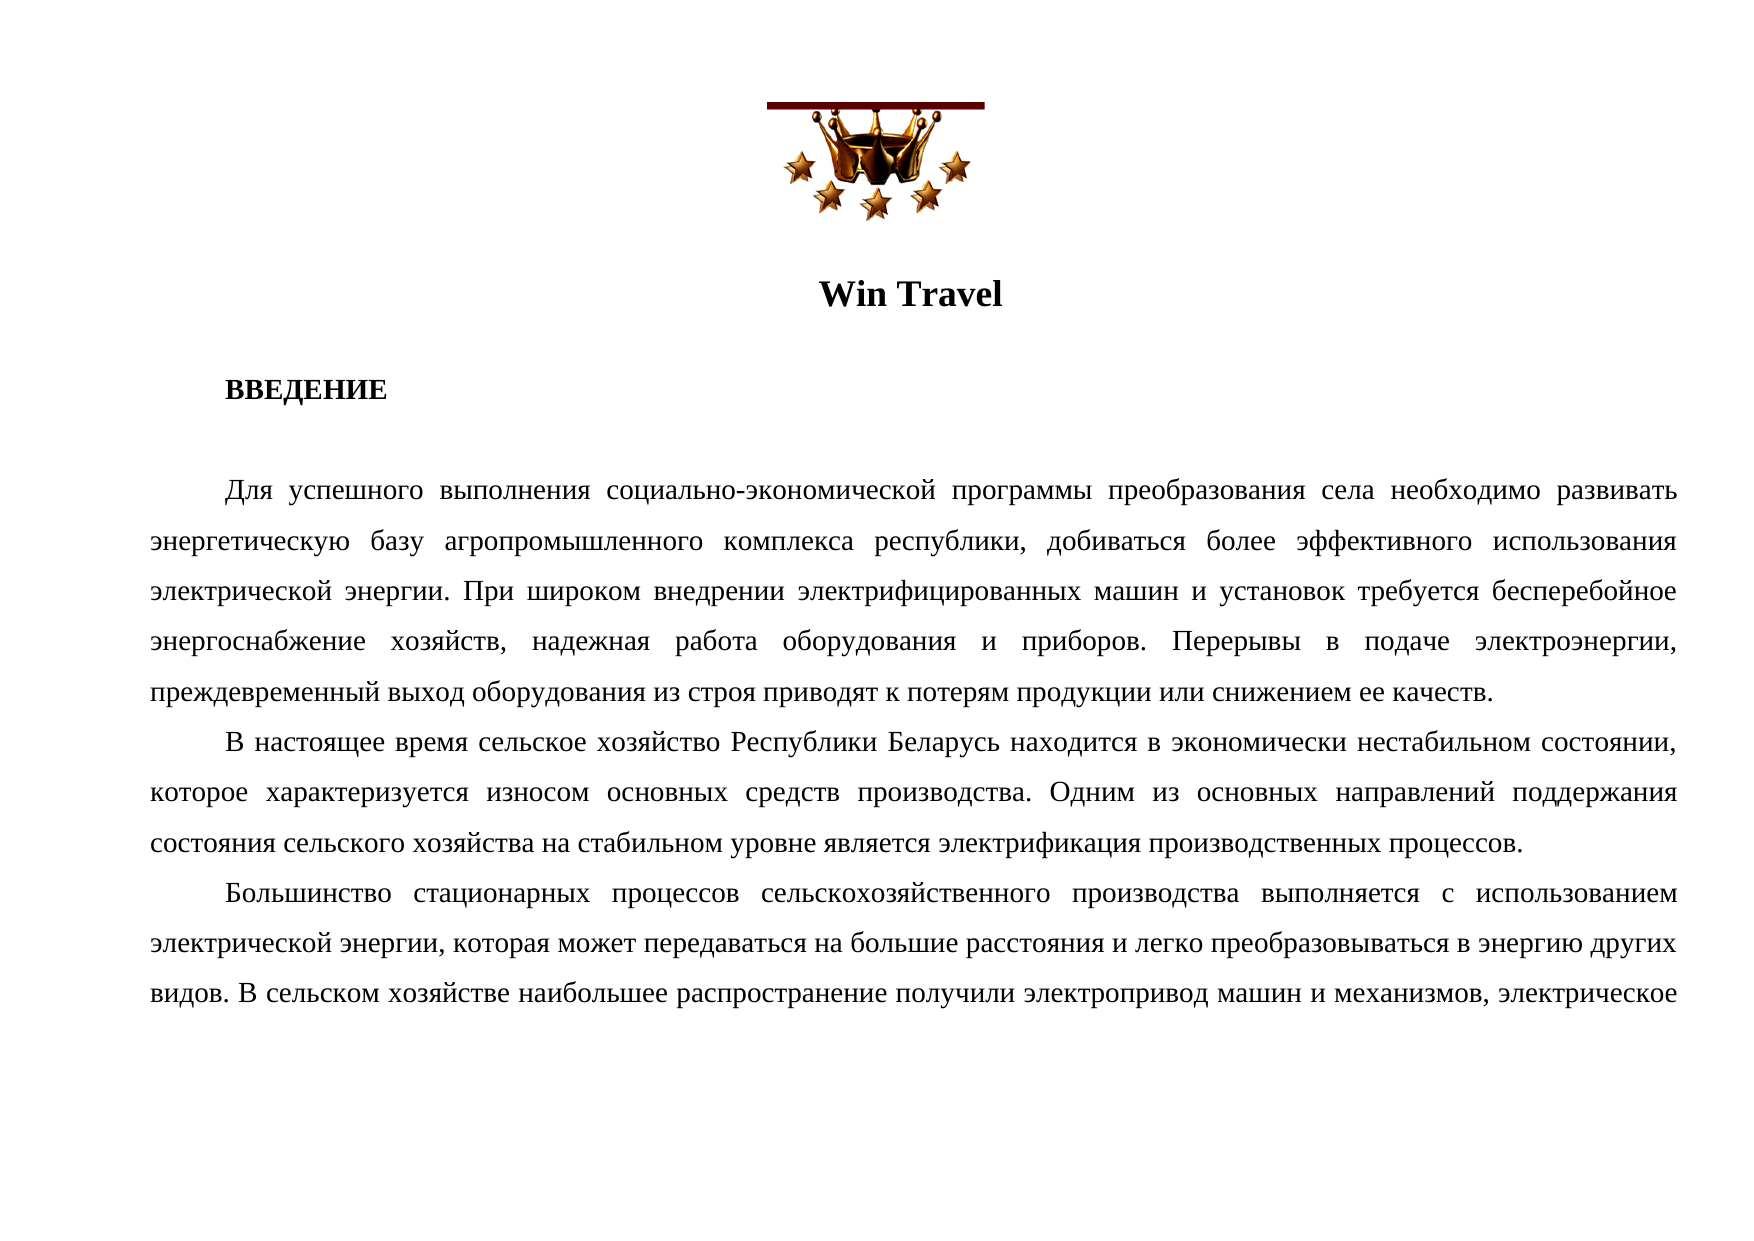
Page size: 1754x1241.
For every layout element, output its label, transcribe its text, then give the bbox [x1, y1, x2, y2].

text В настоящее время сельское хозяйство Республики Беларусь находится в экономически нестабильном состоянии, которое характеризуется износом основных средств производства. Одним из основных направлений поддержания состояния сельского хозяйства на стабильном уровне является электрификация производственных процессов. [150, 724, 1679, 858]
text Для успешного выполнения социально-экономической программы преобразования села необходимо развивать энергетическую базу агропромышленного комплекса республики, добиваться более эффективного использования электрической энергии. При широком внедрении электрифицированных машин и установок требуется бесперебойное энергоснабжение хозяйств, надежная работа оборудования и приборов. Перерывы в подаче электроэнергии, преждевременный выход оборудования из строя приводят к потерям продукции или снижением ее качеств. [150, 472, 1679, 707]
picture [767, 102, 985, 221]
text ВВЕДЕНИЕ [150, 372, 1679, 405]
